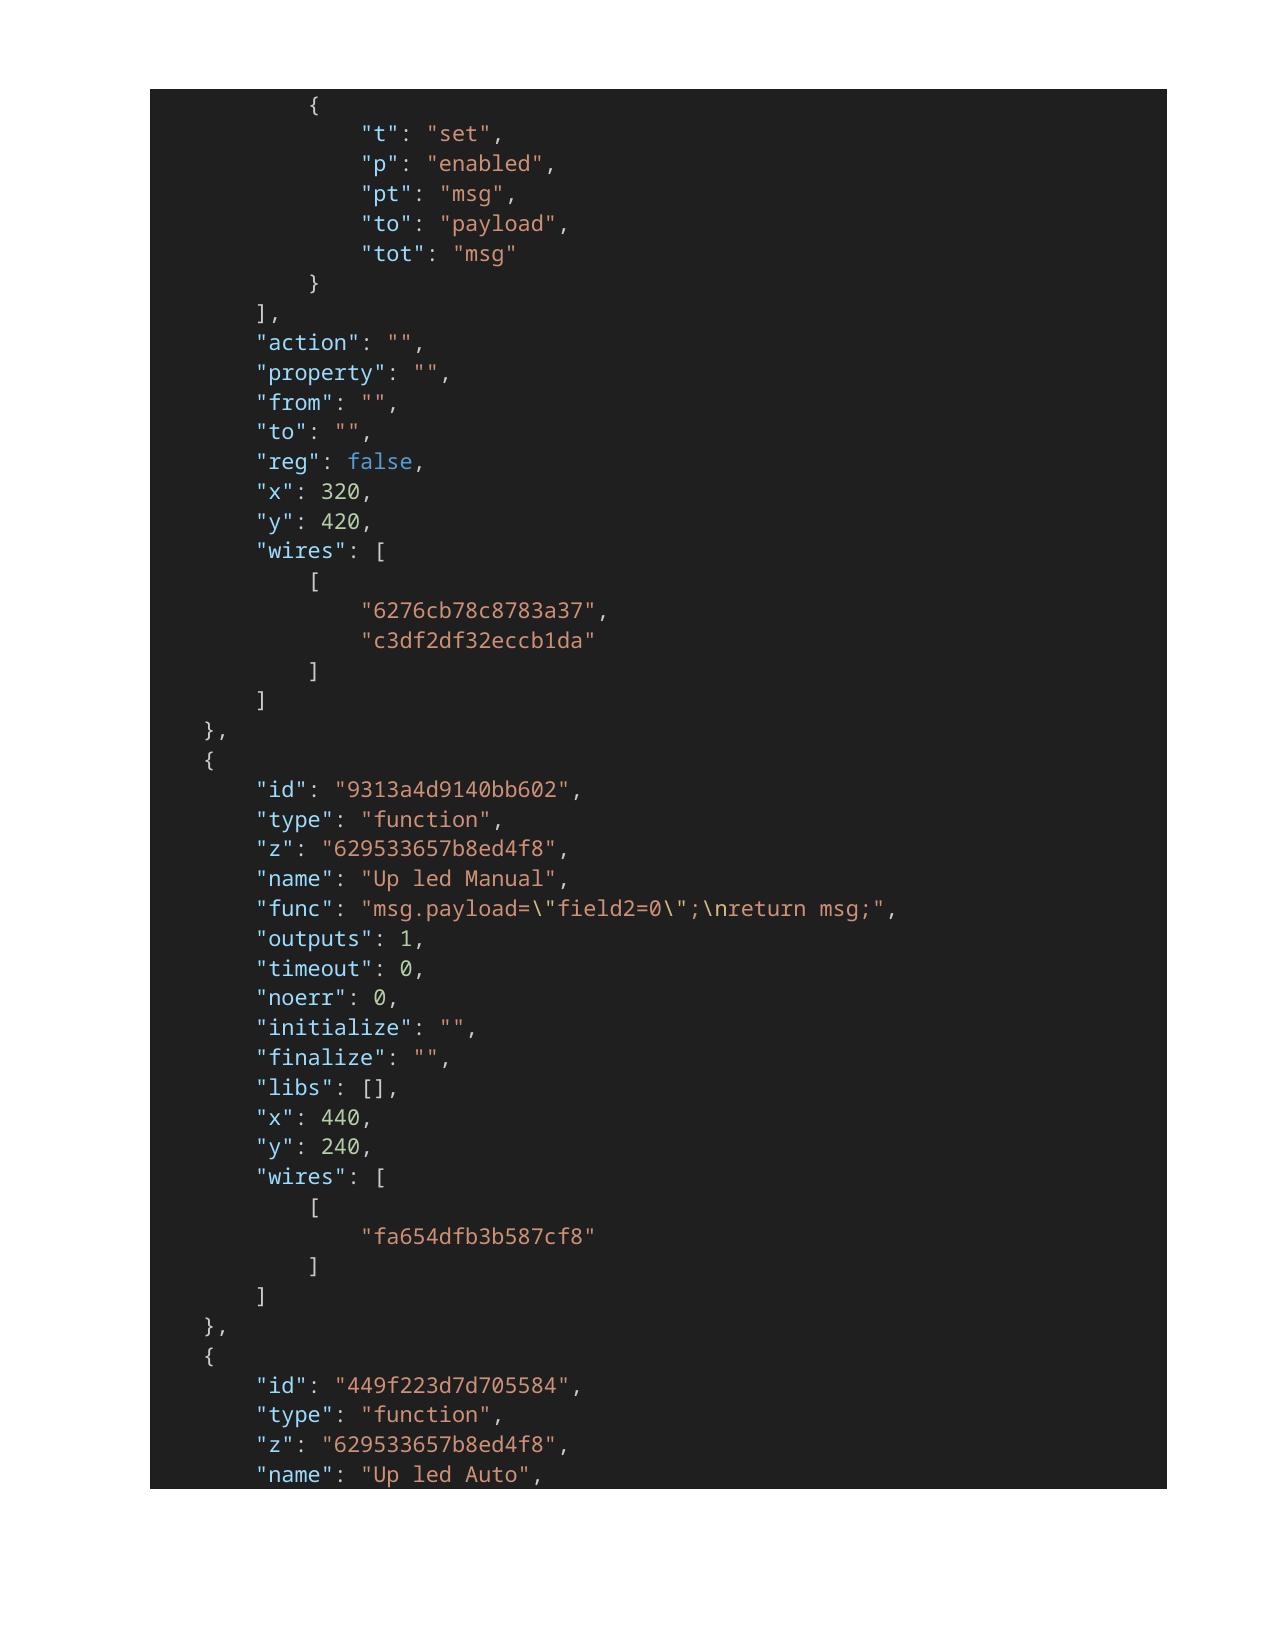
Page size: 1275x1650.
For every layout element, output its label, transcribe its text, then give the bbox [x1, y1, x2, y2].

text "property": "", [150, 357, 1167, 387]
text "x": 440, [150, 1102, 1167, 1131]
text [ [150, 565, 1167, 595]
text "fa654dfb3b587cf8" [150, 1221, 1167, 1251]
text "reg": false, [150, 446, 1167, 476]
text "func": "msg.payload=\"field2=0\";\nreturn msg;", [150, 893, 1167, 923]
text "action": "", [150, 327, 1167, 357]
text } [150, 267, 1167, 297]
text { [150, 89, 1167, 118]
text { [150, 744, 1167, 774]
text "tot": "msg" [150, 238, 1167, 267]
text "name": "Up led Auto", [150, 1459, 1167, 1489]
text "y": 420, [150, 506, 1167, 536]
text [ [150, 1191, 1167, 1221]
text "to": "", [150, 416, 1167, 446]
text "name": "Up led Manual", [150, 863, 1167, 893]
text ] [150, 1251, 1167, 1280]
text "t": "set", [150, 118, 1167, 148]
text "timeout": 0, [150, 953, 1167, 982]
text "p": "enabled", [150, 148, 1167, 178]
text "z": "629533657b8ed4f8", [150, 1429, 1167, 1459]
text "initialize": "", [150, 1012, 1167, 1042]
text "to": "payload", [150, 208, 1167, 238]
text "wires": [ [150, 536, 1167, 565]
text { [150, 1340, 1167, 1370]
text "pt": "msg", [150, 178, 1167, 208]
text "type": "function", [150, 804, 1167, 833]
text "x": 320, [150, 476, 1167, 506]
text "libs": [], [150, 1072, 1167, 1102]
text "outputs": 1, [150, 923, 1167, 953]
text "id": "449f223d7d705584", [150, 1370, 1167, 1399]
text "noerr": 0, [150, 982, 1167, 1012]
text }, [150, 714, 1167, 744]
text ] [150, 684, 1167, 714]
text "id": "9313a4d9140bb602", [150, 774, 1167, 804]
text "from": "", [150, 387, 1167, 416]
text "c3df2df32eccb1da" [150, 625, 1167, 655]
text "finalize": "", [150, 1042, 1167, 1072]
text "z": "629533657b8ed4f8", [150, 833, 1167, 863]
text ] [150, 1280, 1167, 1310]
text "wires": [ [150, 1161, 1167, 1191]
text ] [150, 655, 1167, 684]
text "type": "function", [150, 1399, 1167, 1429]
text ], [150, 297, 1167, 327]
text }, [150, 1310, 1167, 1340]
text "6276cb78c8783a37", [150, 595, 1167, 625]
text "y": 240, [150, 1131, 1167, 1161]
